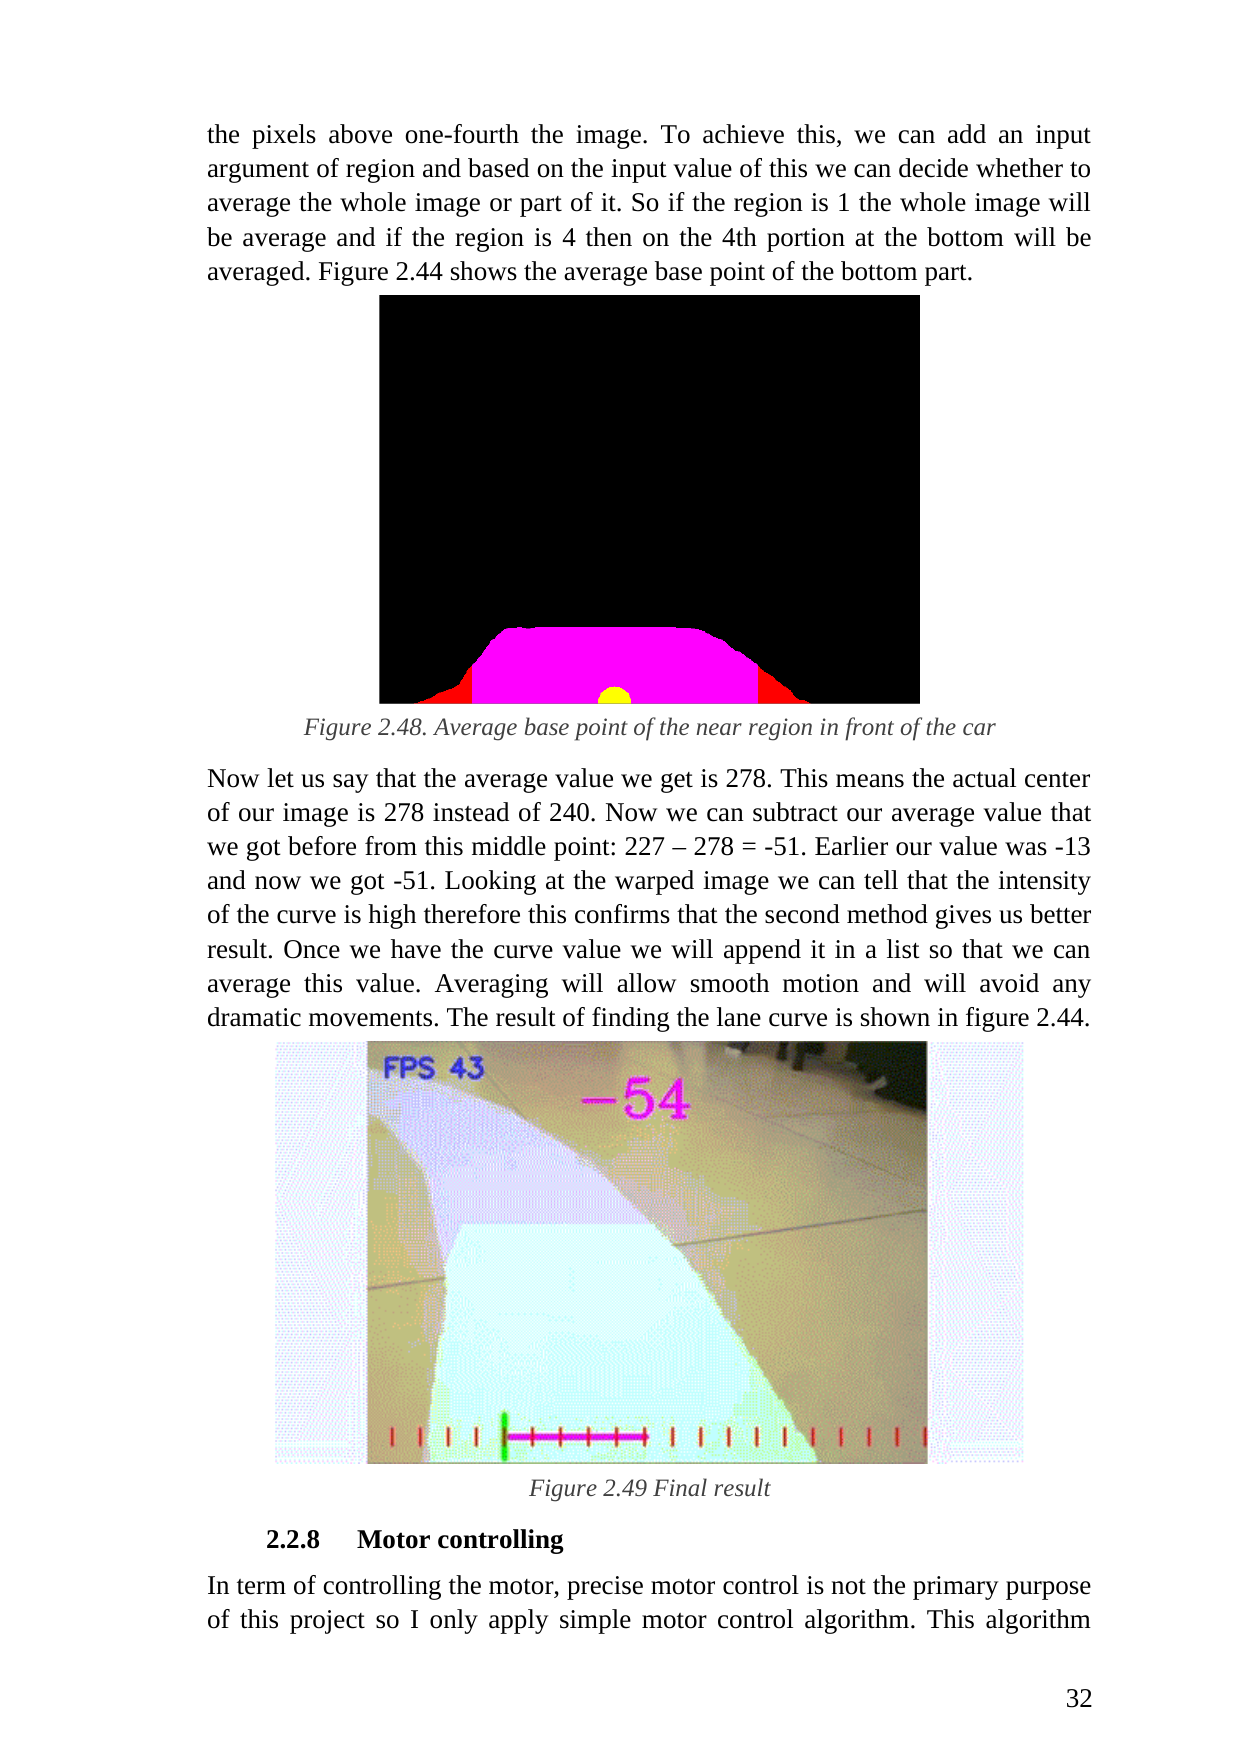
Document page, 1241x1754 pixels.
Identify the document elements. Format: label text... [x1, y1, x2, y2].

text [207, 1569, 1092, 1635]
subtitle Motor controlling [266, 1523, 1092, 1554]
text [207, 118, 1092, 286]
picture [379, 295, 920, 704]
text Now let us say that the average value we get is 278. This means the actual center of our image is 278 instead of 240. Now we can subtract our average value that we got before from this middle point: 227 – 278 = -51. Earlier our value was -13 and now we got -51. Looking at the warped image we can tell that the intensity of the curve is high therefore this confirms that the second method gives us better result. Once we have the curve value we will append it in a list so that we can average this value. Averaging will allow smooth motion and will avoid any dramatic movements. The result of finding the lane curve is shown in figure 2.44. [207, 762, 1092, 1032]
picture [274, 1041, 1025, 1464]
